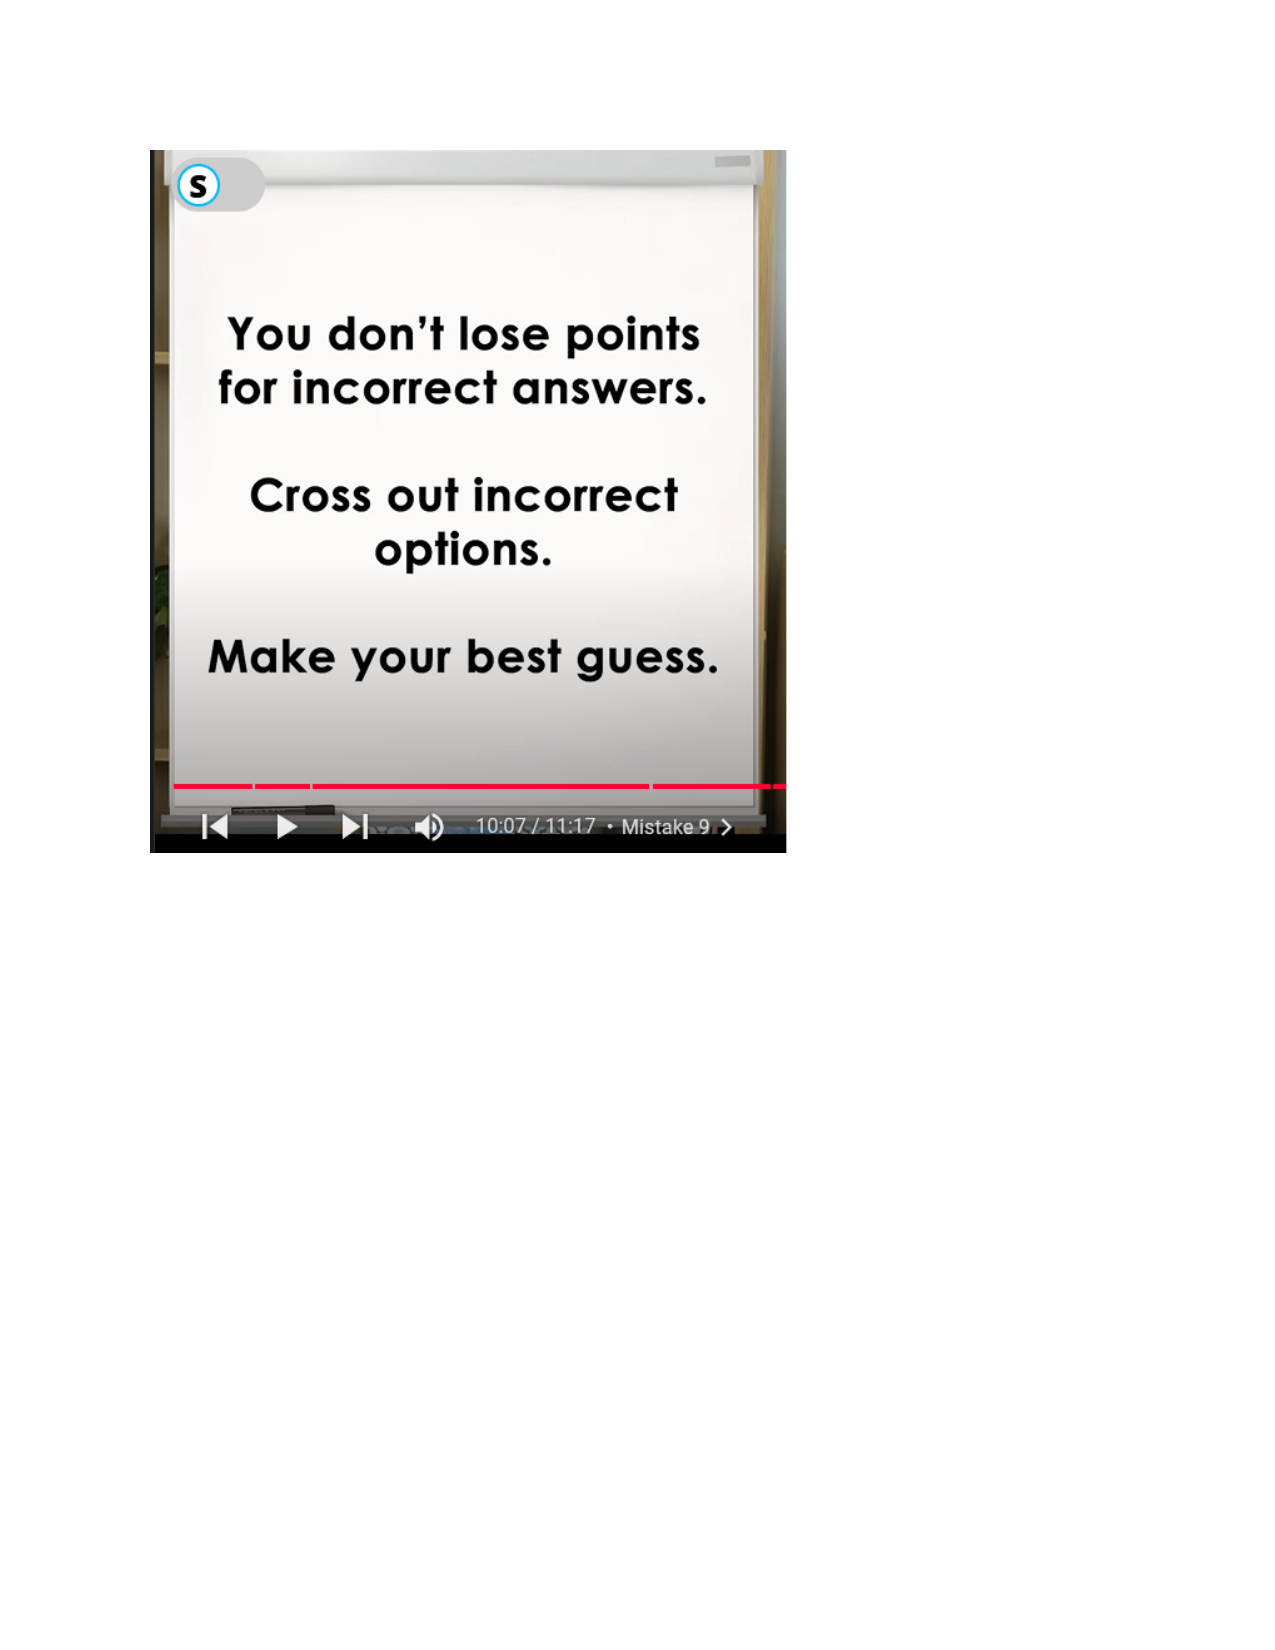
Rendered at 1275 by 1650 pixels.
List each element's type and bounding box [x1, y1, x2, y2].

picture [150, 150, 787, 853]
